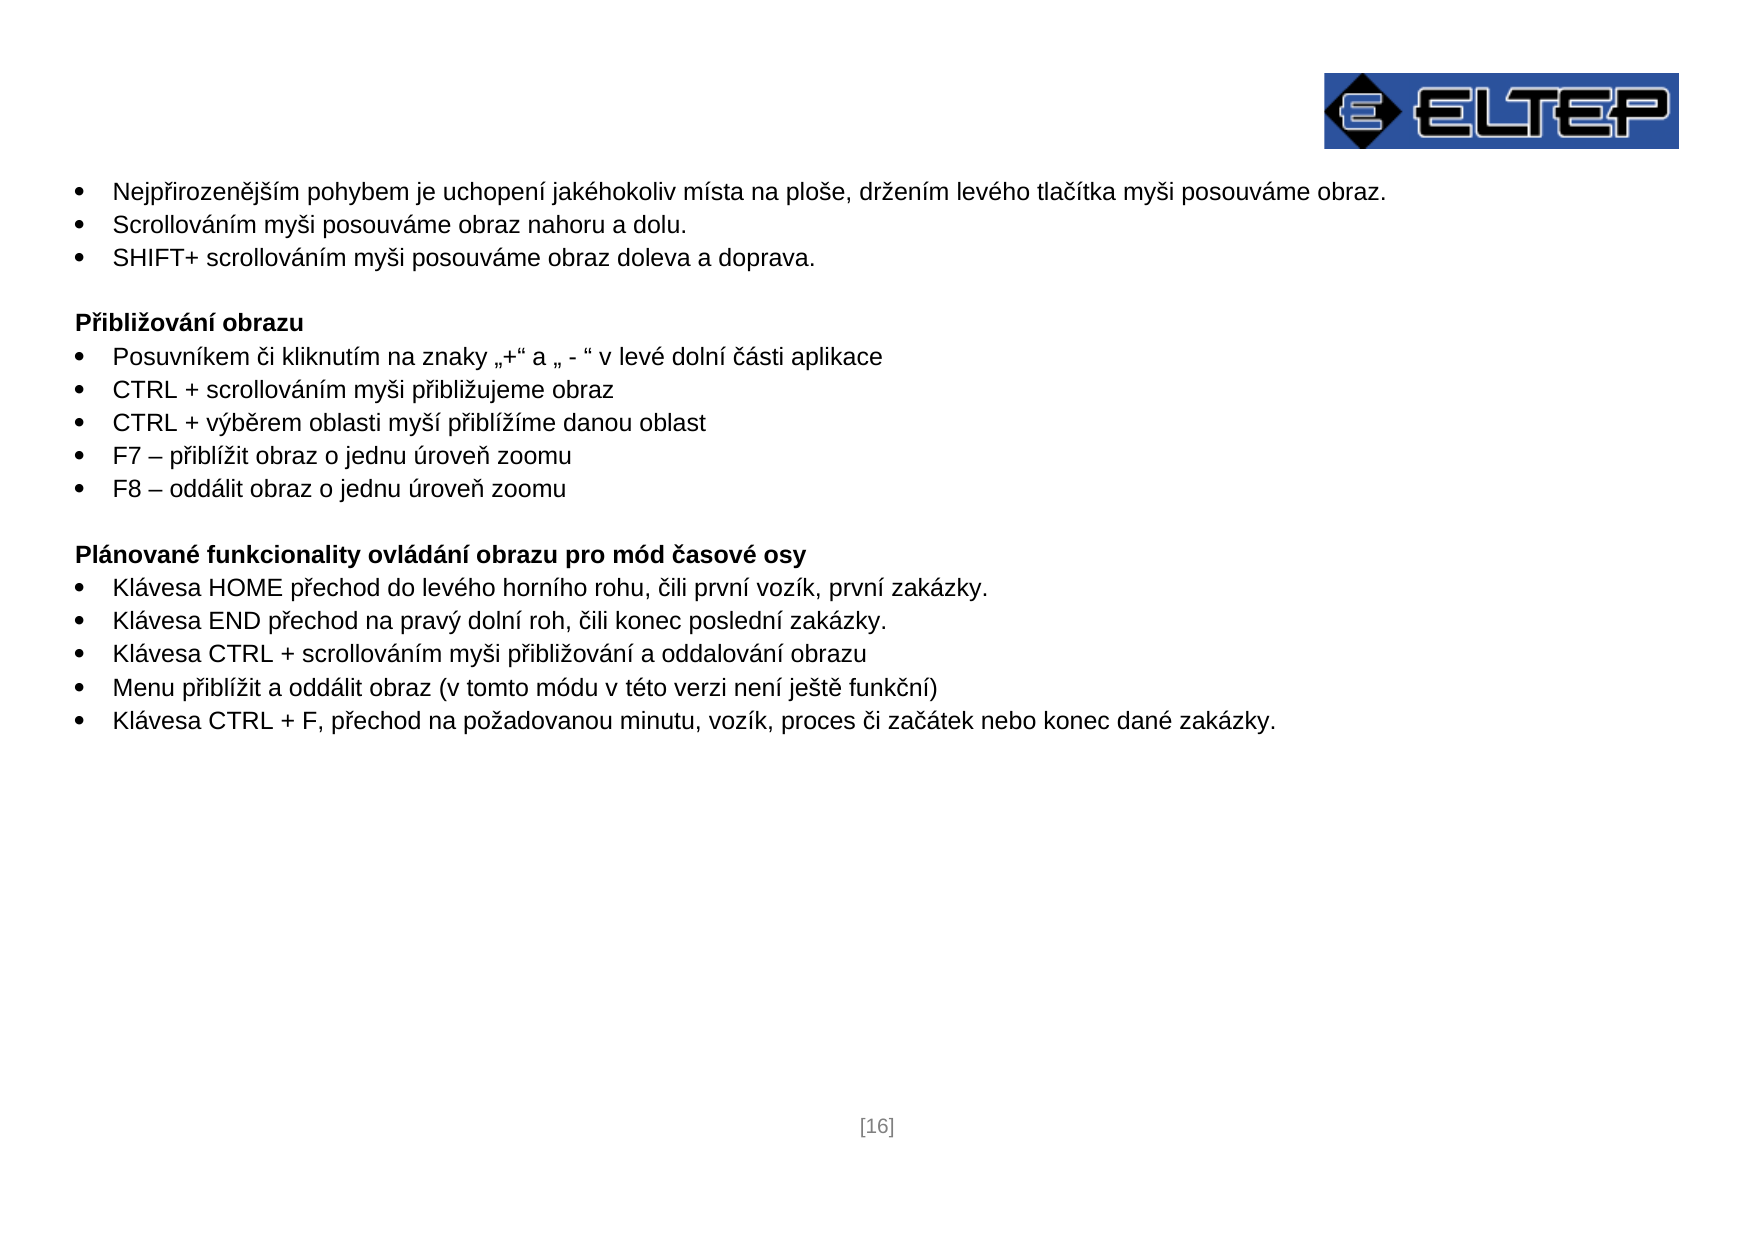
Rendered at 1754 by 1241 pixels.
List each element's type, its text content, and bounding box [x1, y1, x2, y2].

list Menu přiblížit a oddálit obraz (v tomto módu v této verzi není ještě funkční) [75, 672, 1679, 701]
list Přibližování obrazu [75, 308, 1679, 337]
list Scrollováním myši posouváme obraz nahoru a dolu. [75, 210, 1679, 239]
list Nejpřirozenějším pohybem je uchopení jakéhokoliv místa na ploše, držením levého tlačítka myši posouváme obraz. [75, 177, 1679, 206]
list Klávesa CTRL + F, přechod na požadovanou minutu, vozík, proces či začátek nebo konec dané zakázky. [75, 706, 1679, 734]
list CTRL + výběrem oblasti myší přiblížíme danou oblast [75, 408, 1679, 437]
list CTRL + scrollováním myši přibližujeme obraz [75, 374, 1679, 403]
list Klávesa END přechod na pravý dolní roh, čili konec poslední zakázky. [75, 606, 1679, 635]
list F8 – oddálit obraz o jednu úroveň zoomu [75, 474, 1679, 503]
picture [1324, 73, 1679, 149]
list Klávesa HOME přechod do levého horního rohu, čili první vozík, první zakázky. [75, 573, 1679, 602]
list F7 – přiblížit obraz o jednu úroveň zoomu [75, 441, 1679, 470]
list Plánované funkcionality ovládání obrazu pro mód časové osy [75, 540, 1679, 569]
list Klávesa CTRL + scrollováním myši přibližování a oddalování obrazu [75, 639, 1679, 668]
list SHIFT+ scrollováním myši posouváme obraz doleva a doprava. [75, 243, 1679, 272]
list Posuvníkem či kliknutím na znaky „+“ a „ - “ v levé dolní části aplikace [75, 341, 1679, 370]
